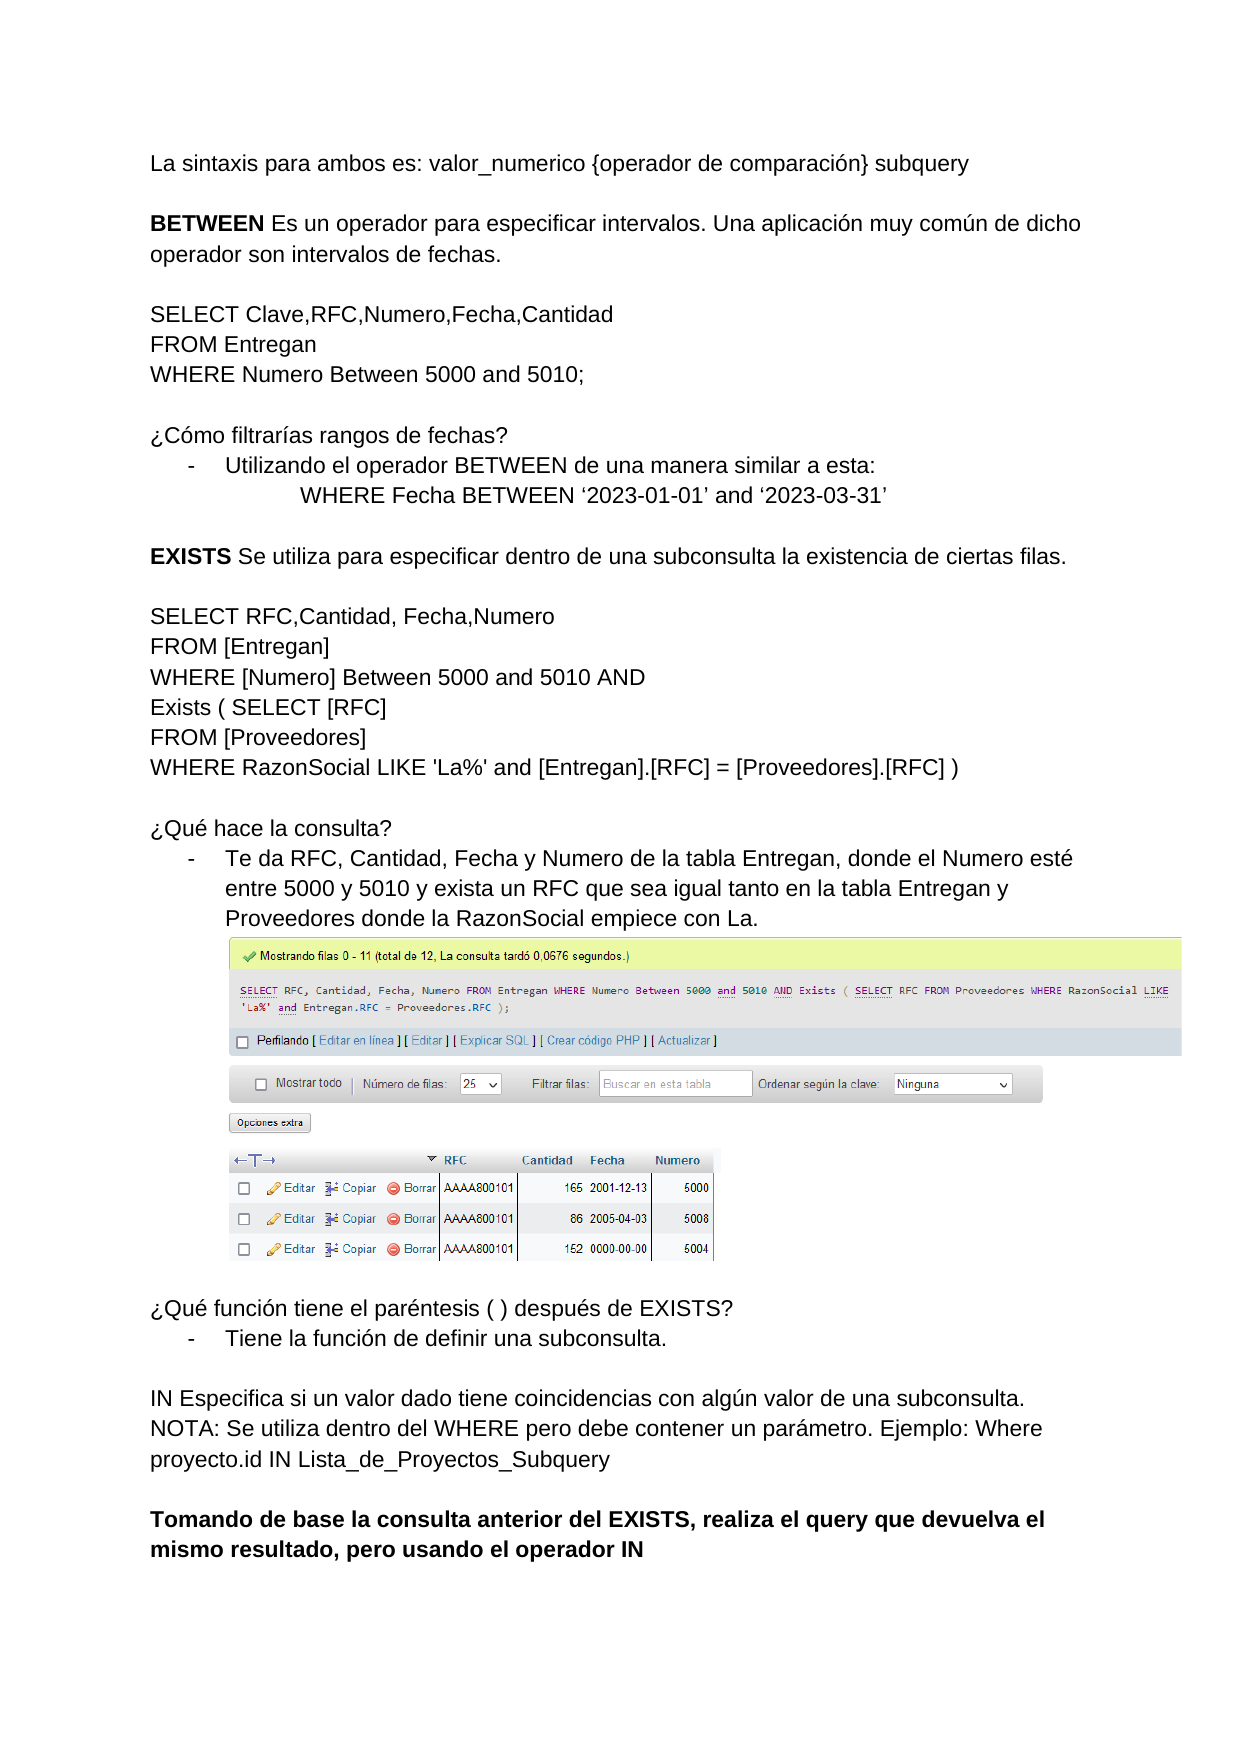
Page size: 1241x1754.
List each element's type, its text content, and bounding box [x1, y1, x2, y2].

text FROM [Proveedores] [150, 724, 1090, 750]
text ¿Cómo filtrarías rangos de fechas? [150, 422, 1090, 448]
text BETWEEN Es un operador para especificar intervalos. Una aplicación muy común de dicho operador son intervalos de fechas. [150, 210, 1090, 267]
text Exists ( SELECT [RFC] [150, 694, 1090, 720]
text SELECT Clave,RFC,Numero,Fecha,Cantidad [150, 301, 1090, 327]
text Tomando de base la consulta anterior del EXISTS, realiza el query que devuelva el mismo resultado, pero usando el operador IN [150, 1506, 1090, 1562]
picture [225, 935, 1182, 1261]
text ¿Qué función tiene el paréntesis ( ) después de EXISTS? [150, 1294, 1090, 1321]
text IN Especifica si un valor dado tiene coincidencias con algún valor de una subconsulta. NOTA: Se utiliza dentro del WHERE pero debe contener un parámetro. Ejemplo: Where proyecto.id IN Lista_de_Proyectos_Subquery [150, 1385, 1090, 1472]
list Tiene la función de definir una subconsulta. [187, 1325, 1090, 1351]
text WHERE RazonSocial LIKE 'La%' and [Entregan].[RFC] = [Proveedores].[RFC] ) [150, 754, 1090, 781]
text WHERE Numero Between 5000 and 5010; [150, 361, 1090, 388]
text La sintaxis para ambos es: valor_numerico {operador de comparación} subquery [150, 150, 1090, 176]
text ¿Qué hace la consulta? [150, 814, 1090, 841]
text WHERE [Numero] Between 5000 and 5010 AND [150, 663, 1090, 690]
text FROM [Entregan] [150, 633, 1090, 660]
list Utilizando el operador BETWEEN de una manera similar a esta: [187, 452, 1090, 478]
list Te da RFC, Cantidad, Fecha y Numero de la tabla Entregan, donde el Numero esté entre 5000 y 5010 y exista un RFC que sea igual tanto en la tabla Entregan y Proveedores donde la RazonSocial empiece con La. [187, 845, 1090, 932]
text FROM Entregan [150, 331, 1090, 358]
text SELECT RFC,Cantidad, Fecha,Numero [150, 603, 1090, 629]
text EXISTS Se utiliza para especificar dentro de una subconsulta la existencia de ciertas filas. [150, 543, 1090, 569]
text WHERE Fecha BETWEEN ‘2023-01-01’ and ‘2023-03-31’ [300, 482, 1090, 509]
